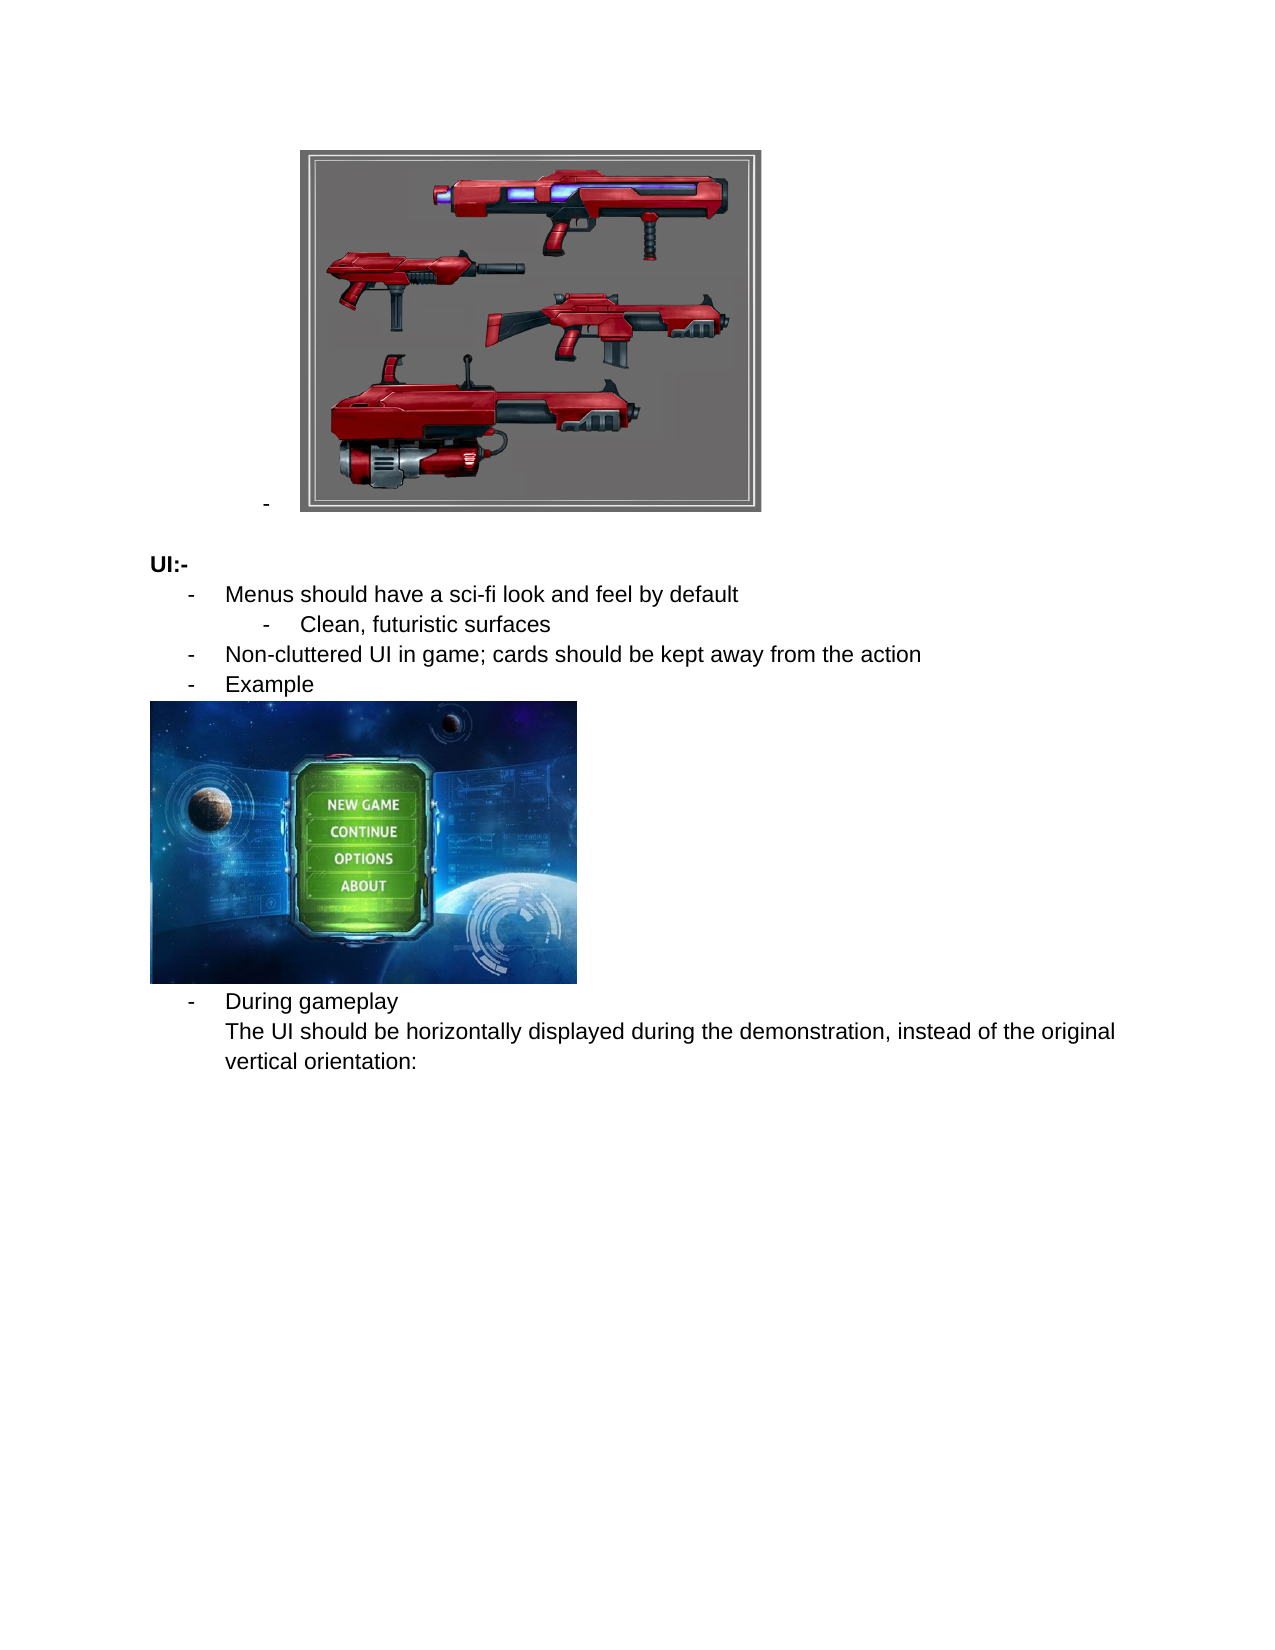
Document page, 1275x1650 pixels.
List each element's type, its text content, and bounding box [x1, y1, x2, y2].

text The UI should be horizontally displayed during the demonstration, instead of the original vertical orientation: [225, 1018, 1125, 1074]
text UI:- [150, 551, 1125, 577]
list Clean, futuristic surfaces [262, 611, 1125, 637]
list Menus should have a sci-fi look and feel by default [187, 581, 1125, 607]
list During gameplay [187, 988, 1125, 1014]
list Non-cluttered UI in game; cards should be kept away from the action [187, 641, 1125, 668]
picture [150, 701, 577, 984]
list Example [187, 671, 1125, 698]
picture [300, 150, 762, 512]
